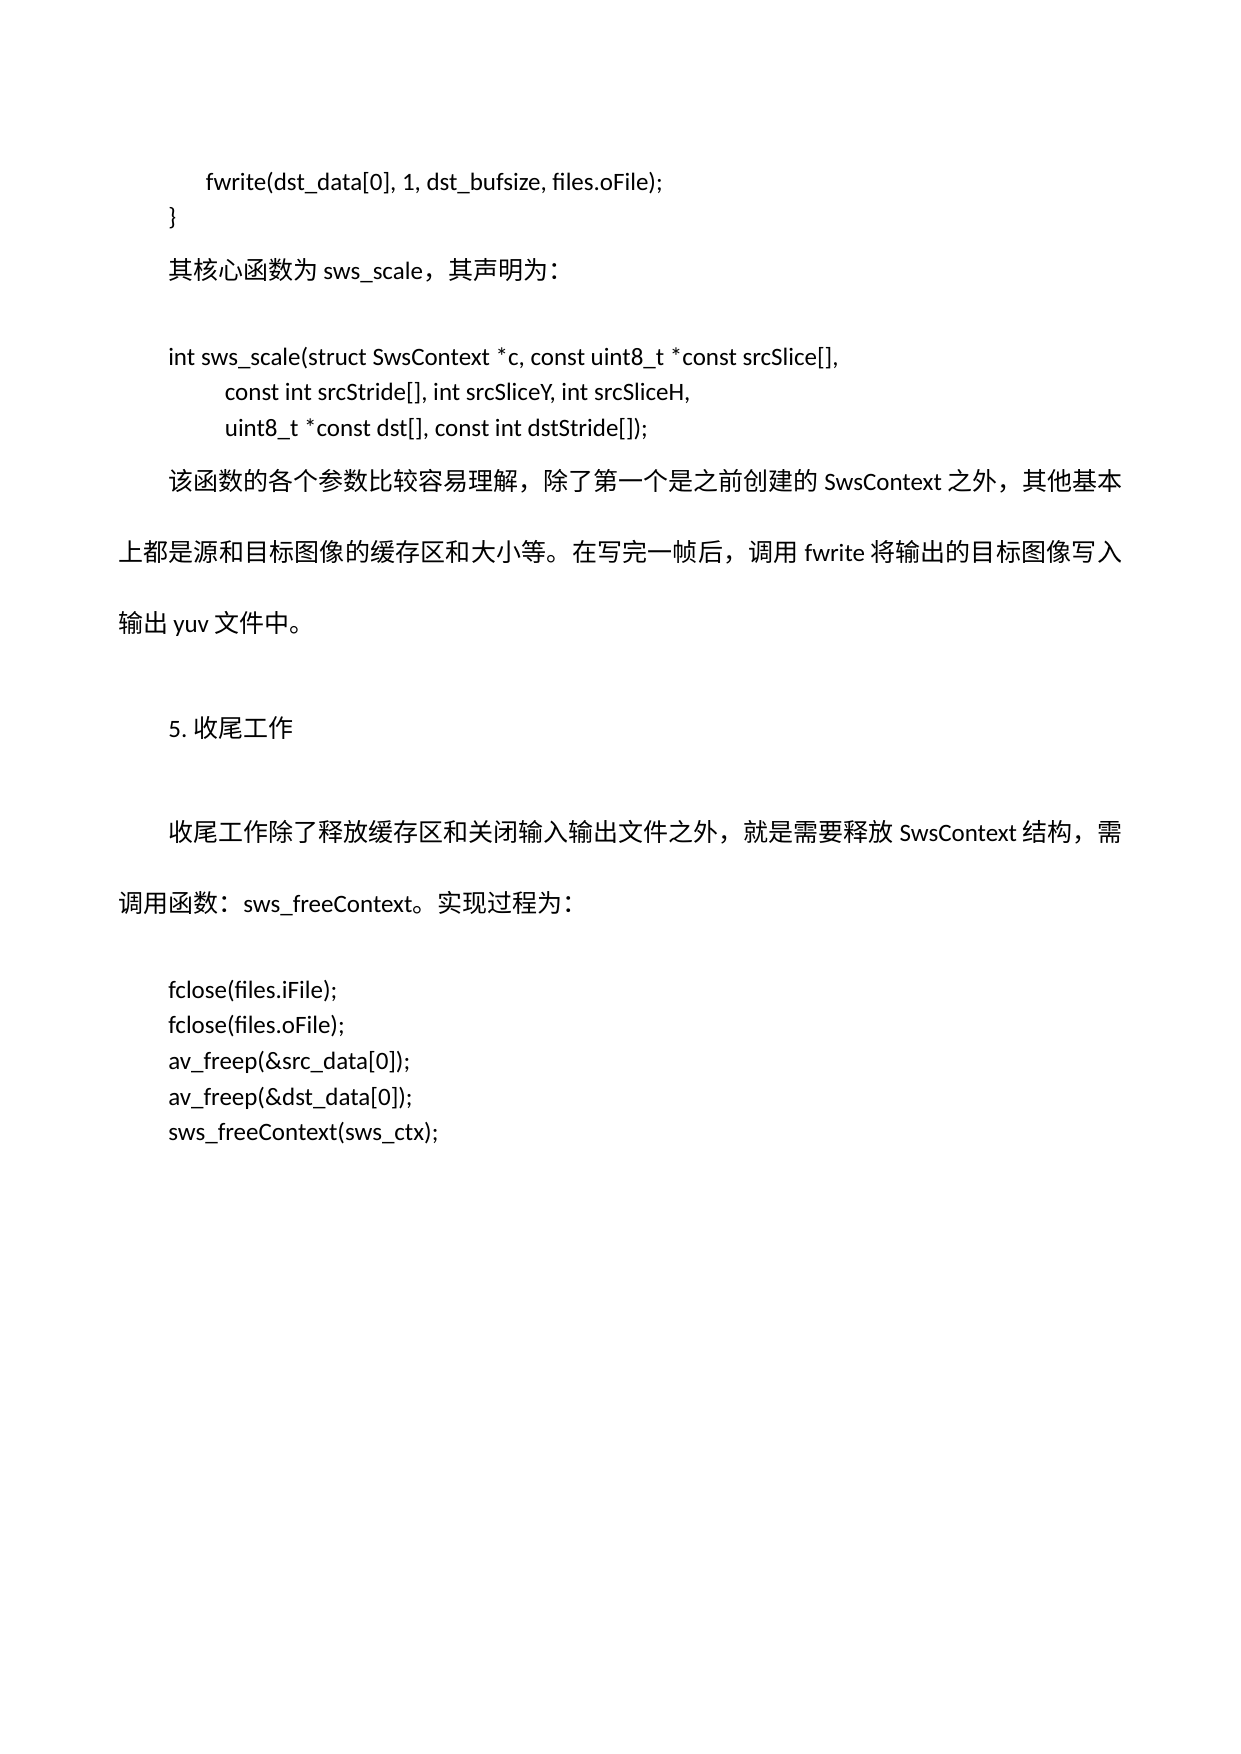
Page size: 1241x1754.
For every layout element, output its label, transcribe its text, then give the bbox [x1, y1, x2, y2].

text } [118, 201, 1122, 233]
text int sws_scale(struct SwsContext *c, const uint8_t *const srcSlice[], [118, 340, 1122, 373]
text fclose(files.iFile); [118, 973, 1122, 1006]
text sws_freeContext(sws_ctx); [118, 1115, 1122, 1148]
text 该函数的各个参数比较容易理解，除了第一个是之前创建的SwsContext之外，其他基本上都是源和目标图像的缓存区和大小等。在写完一帧后，调用fwrite将输出的目标图像写入输出yuv文件中。 [118, 447, 1122, 654]
text 收尾工作除了释放缓存区和关闭输入输出文件之外，就是需要释放SwsContext结构，需调用函数：sws_freeContext。实现过程为： [118, 798, 1122, 934]
text uint8_t *const dst[], const int dstStride[]); [118, 411, 1122, 444]
text const int srcStride[], int srcSliceY, int srcSliceH, [118, 376, 1122, 408]
text fwrite(dst_data[0], 1, dst_bufsize, files.oFile); [118, 165, 1122, 197]
text 5. 收尾工作 [118, 694, 1122, 759]
text 其核心函数为sws_scale，其声明为： [118, 236, 1122, 301]
text av_freep(&dst_data[0]); [118, 1080, 1122, 1112]
text av_freep(&src_data[0]); [118, 1044, 1122, 1077]
text fclose(files.oFile); [118, 1009, 1122, 1041]
